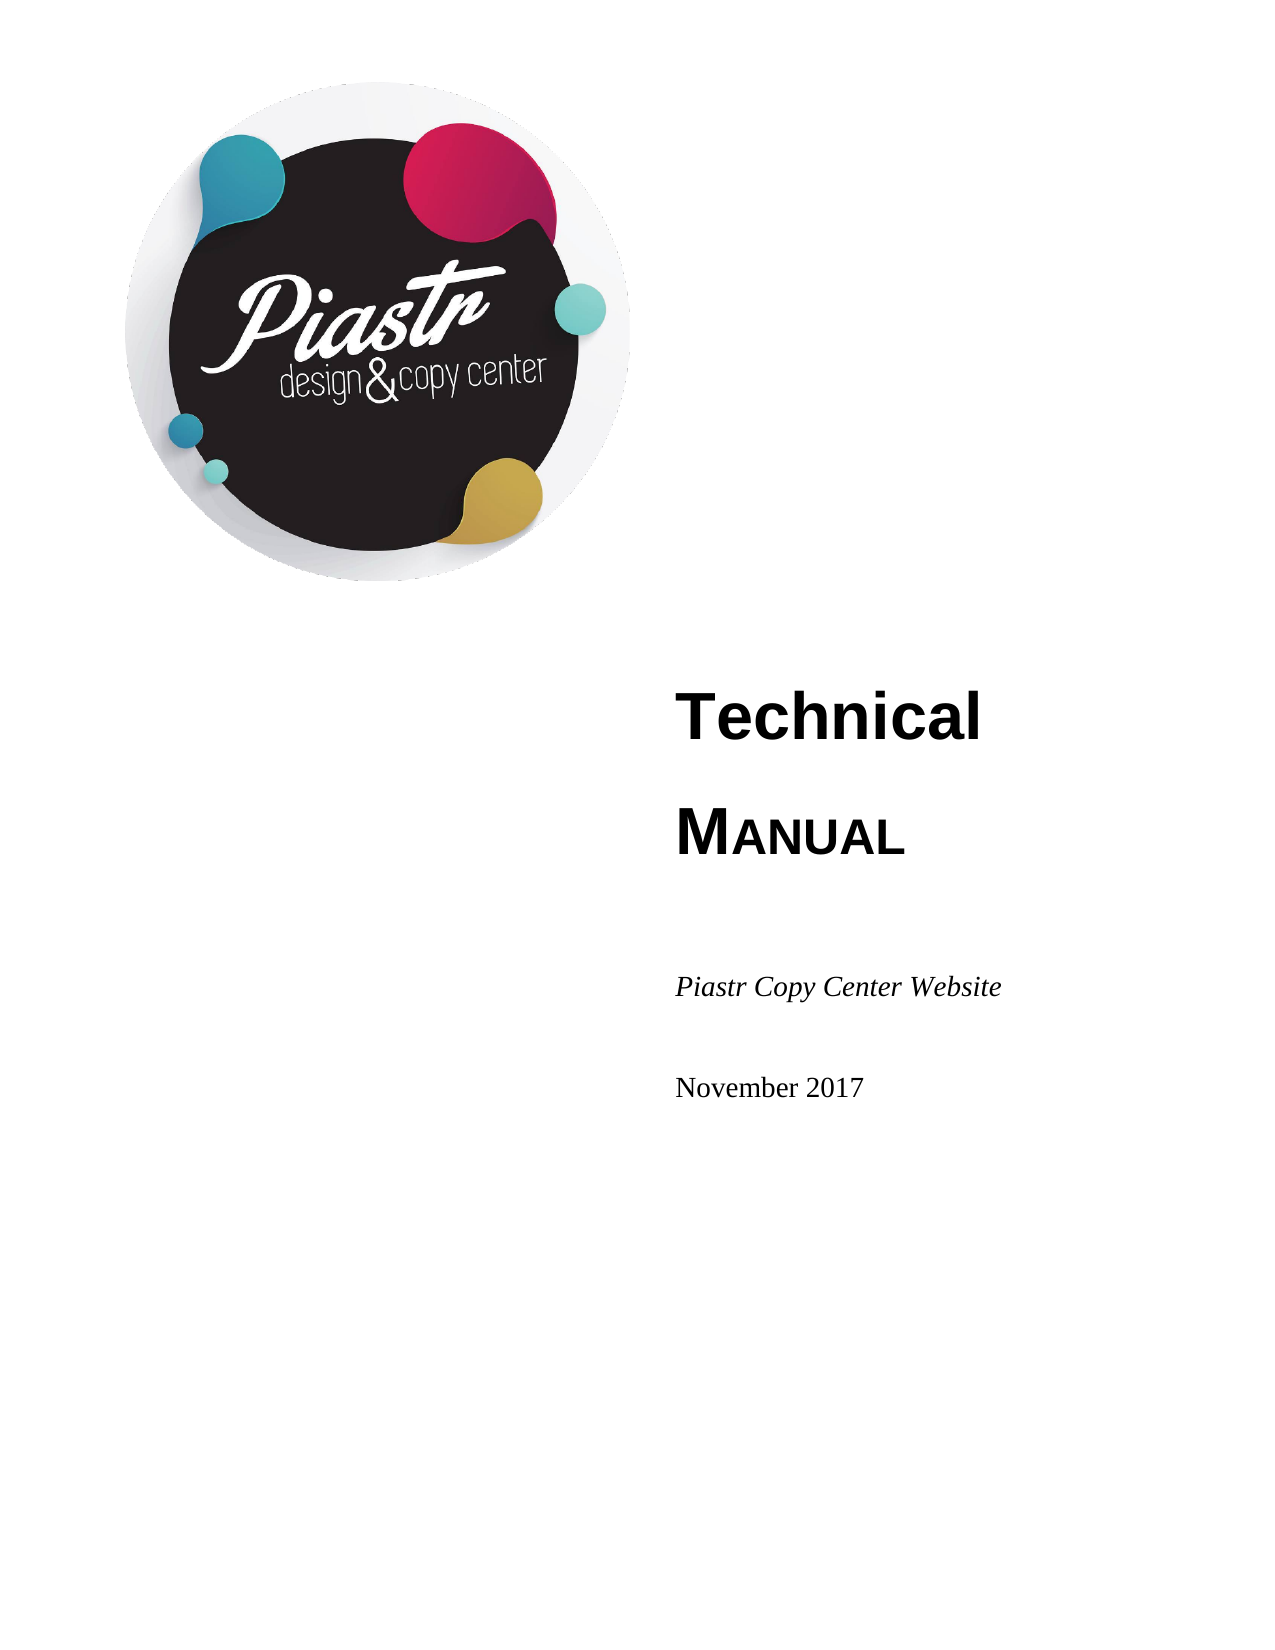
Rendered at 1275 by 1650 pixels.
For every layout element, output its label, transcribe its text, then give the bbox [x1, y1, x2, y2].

text MANUAL [675, 792, 1125, 869]
picture [125, 82, 630, 581]
text Piastr Copy Center Website [675, 969, 1125, 1003]
text Technical [675, 677, 1125, 754]
text November 2017 [675, 1070, 1125, 1104]
